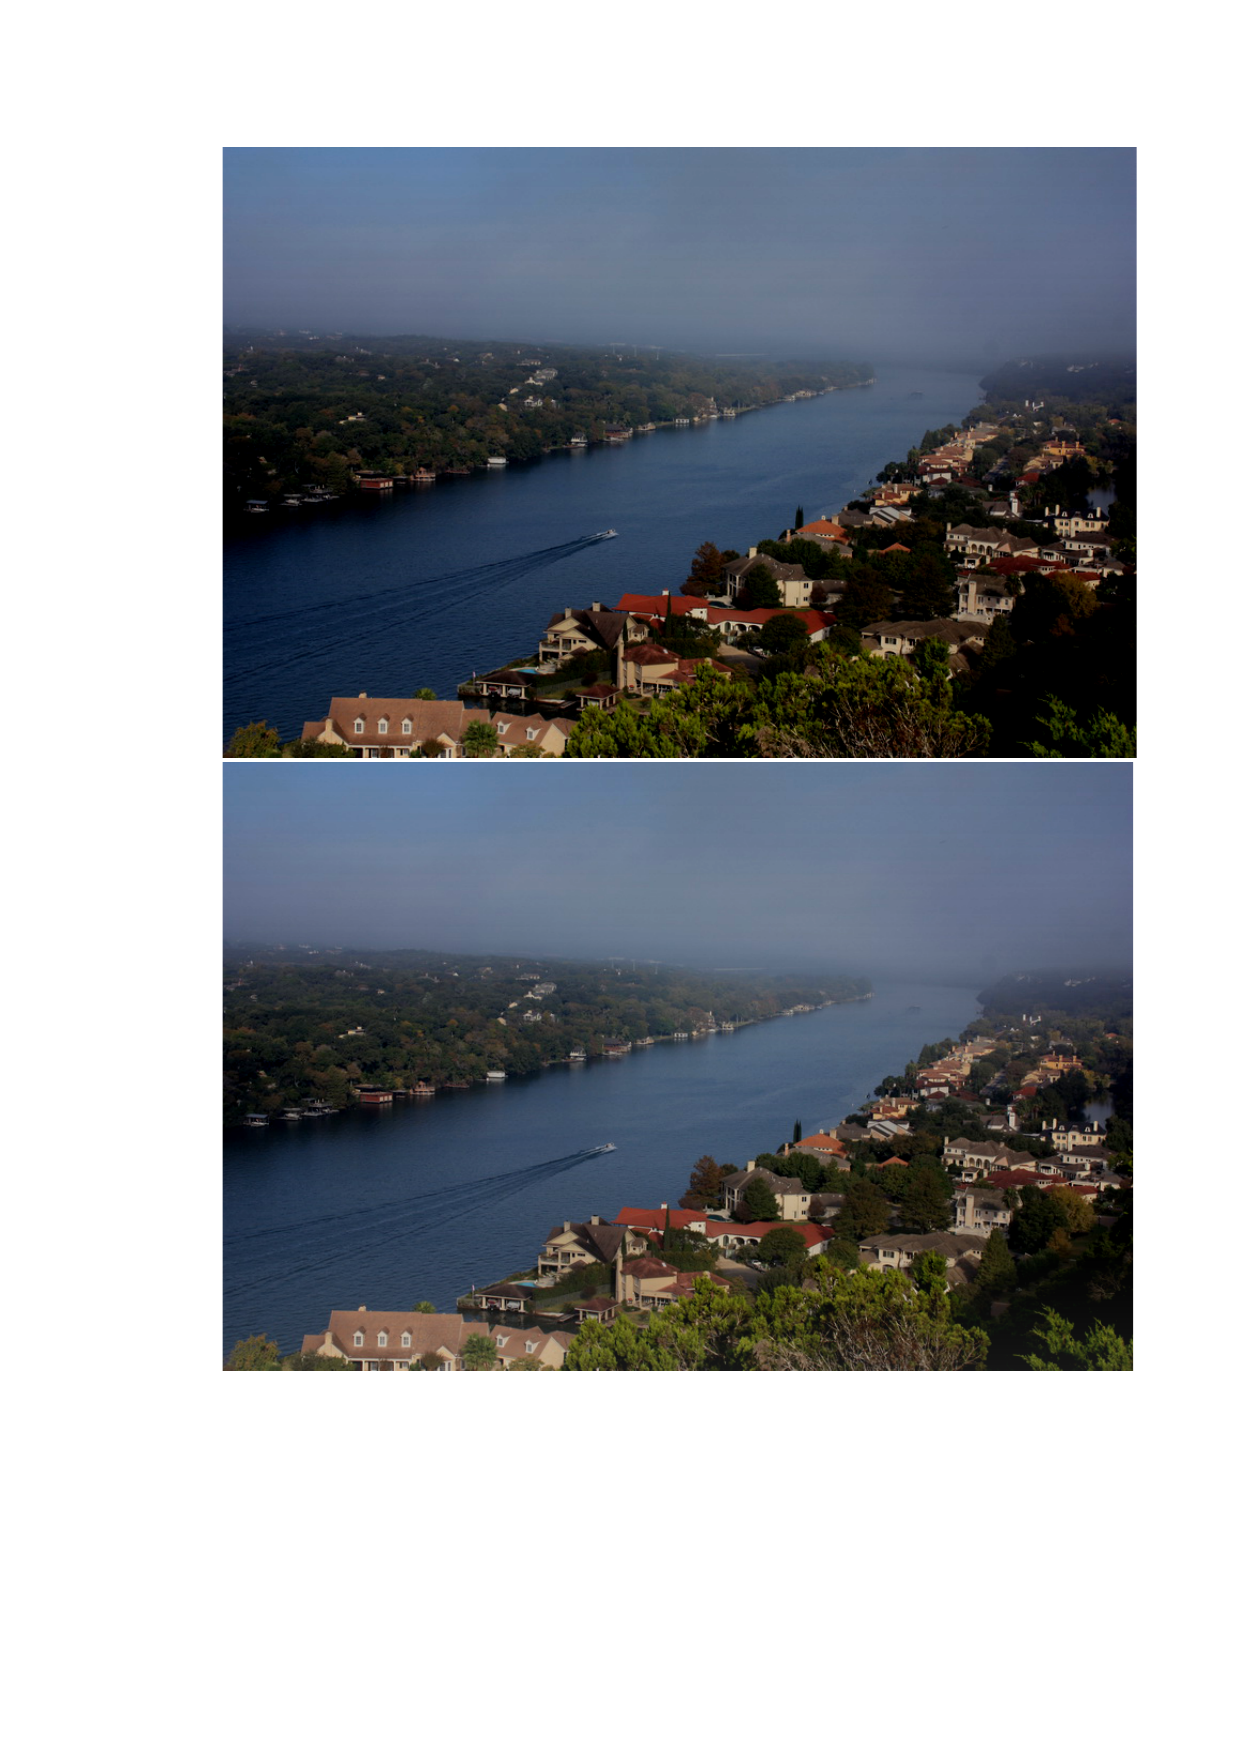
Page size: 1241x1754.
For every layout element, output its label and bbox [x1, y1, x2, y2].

picture [222, 762, 1134, 1371]
picture [222, 147, 1137, 758]
